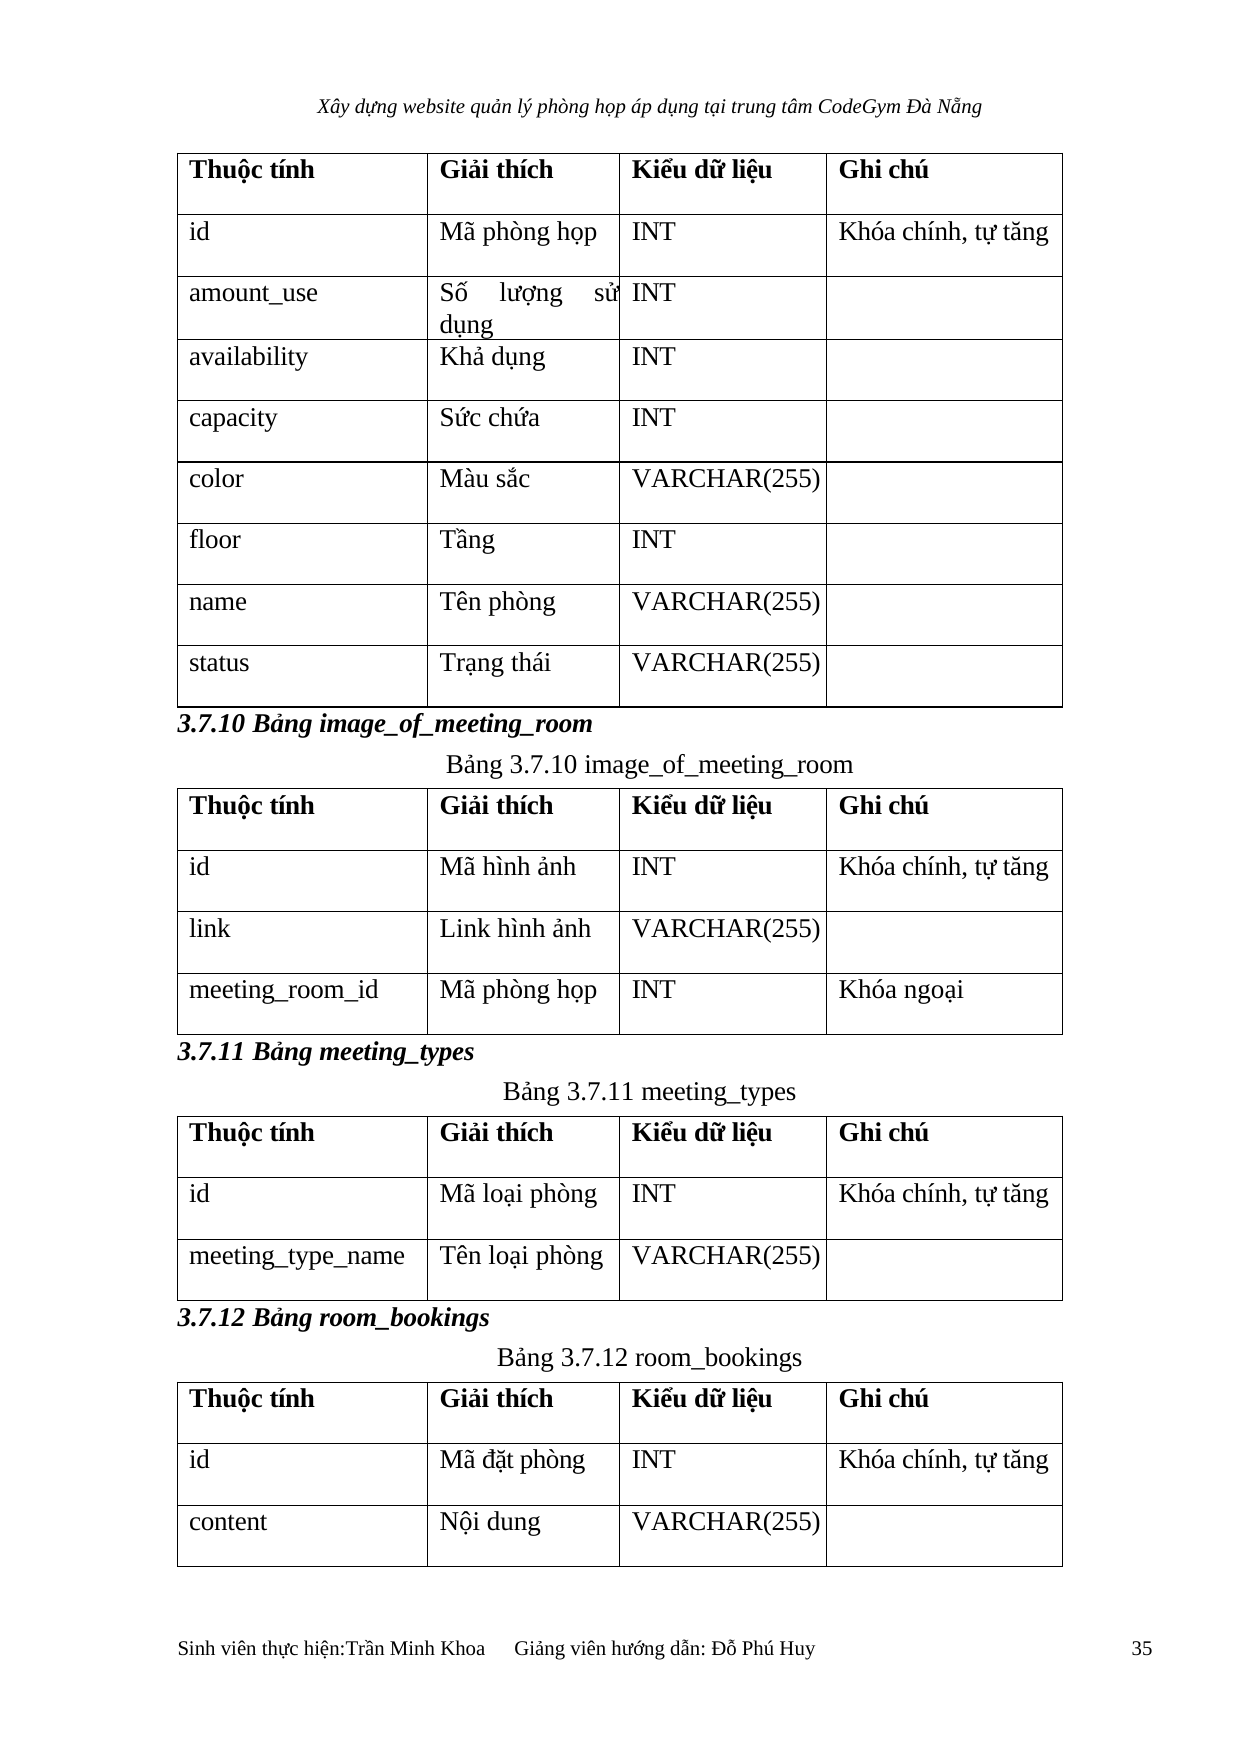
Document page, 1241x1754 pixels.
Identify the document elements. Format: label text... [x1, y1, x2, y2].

table_cell INT [620, 524, 826, 584]
table_header Ghi chú [827, 154, 1062, 214]
table_cell Khả dụng [428, 340, 619, 400]
table_cell [827, 1240, 1062, 1300]
table_cell INT [620, 1444, 826, 1504]
table_cell Khóa ngoại [827, 974, 1062, 1034]
table_header Giải thích [428, 154, 619, 214]
table_header Ghi chú [827, 789, 1062, 850]
list 3.7.11 Bảng meeting_types [177, 1035, 1122, 1066]
table_header Kiểu dữ liệu [620, 1117, 826, 1177]
table_cell INT [620, 851, 826, 911]
table_header Thuộc tính [178, 789, 427, 850]
table_cell Khóa chính, tự tăng [827, 1444, 1062, 1504]
table_cell color [178, 463, 427, 523]
table_cell INT [620, 974, 826, 1034]
table_header Giải thích [428, 1117, 619, 1177]
table_cell Mã phòng họp [428, 974, 619, 1034]
table_cell [827, 463, 1062, 523]
text Bảng 3.7.10 image_of_meeting_room [177, 748, 1122, 779]
table_cell Mã đặt phòng [428, 1444, 619, 1504]
table_cell id [178, 1178, 427, 1238]
table_cell Màu sắc [428, 463, 619, 523]
table_header Kiểu dữ liệu [620, 1383, 826, 1443]
table_cell [827, 340, 1062, 400]
table_cell name [178, 585, 427, 645]
table_cell [827, 1506, 1062, 1566]
table_header Ghi chú [827, 1383, 1062, 1443]
table_header Ghi chú [827, 1117, 1062, 1177]
table_cell Số lượng sử dụng [428, 277, 619, 339]
table_cell VARCHAR(255) [620, 463, 826, 523]
table_cell link [178, 912, 427, 972]
table_cell Mã hình ảnh [428, 851, 619, 911]
table_cell Mã loại phòng [428, 1178, 619, 1238]
list 3.7.10 Bảng image_of_meeting_room [177, 707, 1122, 738]
table_cell amount_use [178, 277, 427, 339]
table_cell VARCHAR(255) [620, 646, 826, 706]
table_cell INT [620, 277, 826, 339]
table_cell INT [620, 340, 826, 400]
table_cell Tên phòng [428, 585, 619, 645]
table_cell status [178, 646, 427, 706]
table_cell Link hình ảnh [428, 912, 619, 972]
list 3.7.12 Bảng room_bookings [177, 1301, 1122, 1332]
table_cell VARCHAR(255) [620, 1240, 826, 1300]
table_header Giải thích [428, 1383, 619, 1443]
table_cell Trạng thái [428, 646, 619, 706]
table_header Thuộc tính [178, 1117, 427, 1177]
table_cell Mã phòng họp [428, 215, 619, 276]
table_cell id [178, 1444, 427, 1504]
table_cell id [178, 215, 427, 276]
table_cell floor [178, 524, 427, 584]
table_cell meeting_room_id [178, 974, 427, 1034]
table_cell availability [178, 340, 427, 400]
table_header Kiểu dữ liệu [620, 154, 826, 214]
table_cell Tên loại phòng [428, 1240, 619, 1300]
table_cell Khóa chính, tự tăng [827, 215, 1062, 276]
table_cell [827, 646, 1062, 706]
table_cell Tầng [428, 524, 619, 584]
table_cell INT [620, 215, 826, 276]
table_header Giải thích [428, 789, 619, 850]
table_cell [827, 401, 1062, 461]
text Bảng 3.7.11 meeting_types [177, 1075, 1122, 1106]
table_cell capacity [178, 401, 427, 461]
table_cell [827, 277, 1062, 339]
table_cell meeting_type_name [178, 1240, 427, 1300]
table_cell [827, 585, 1062, 645]
table_header Kiểu dữ liệu [620, 789, 826, 850]
table_header Thuộc tính [178, 1383, 427, 1443]
table_cell VARCHAR(255) [620, 1506, 826, 1566]
table_cell Sức chứa [428, 401, 619, 461]
table_cell content [178, 1506, 427, 1566]
text Bảng 3.7.12 room_bookings [177, 1341, 1122, 1372]
table_cell Khóa chính, tự tăng [827, 851, 1062, 911]
table_cell [827, 524, 1062, 584]
table_cell [827, 912, 1062, 972]
table_cell VARCHAR(255) [620, 585, 826, 645]
table_header Thuộc tính [178, 154, 427, 214]
table_cell INT [620, 401, 826, 461]
table_cell Nội dung [428, 1506, 619, 1566]
table_cell Khóa chính, tự tăng [827, 1178, 1062, 1238]
table_cell id [178, 851, 427, 911]
table_cell VARCHAR(255) [620, 912, 826, 972]
table_cell INT [620, 1178, 826, 1238]
